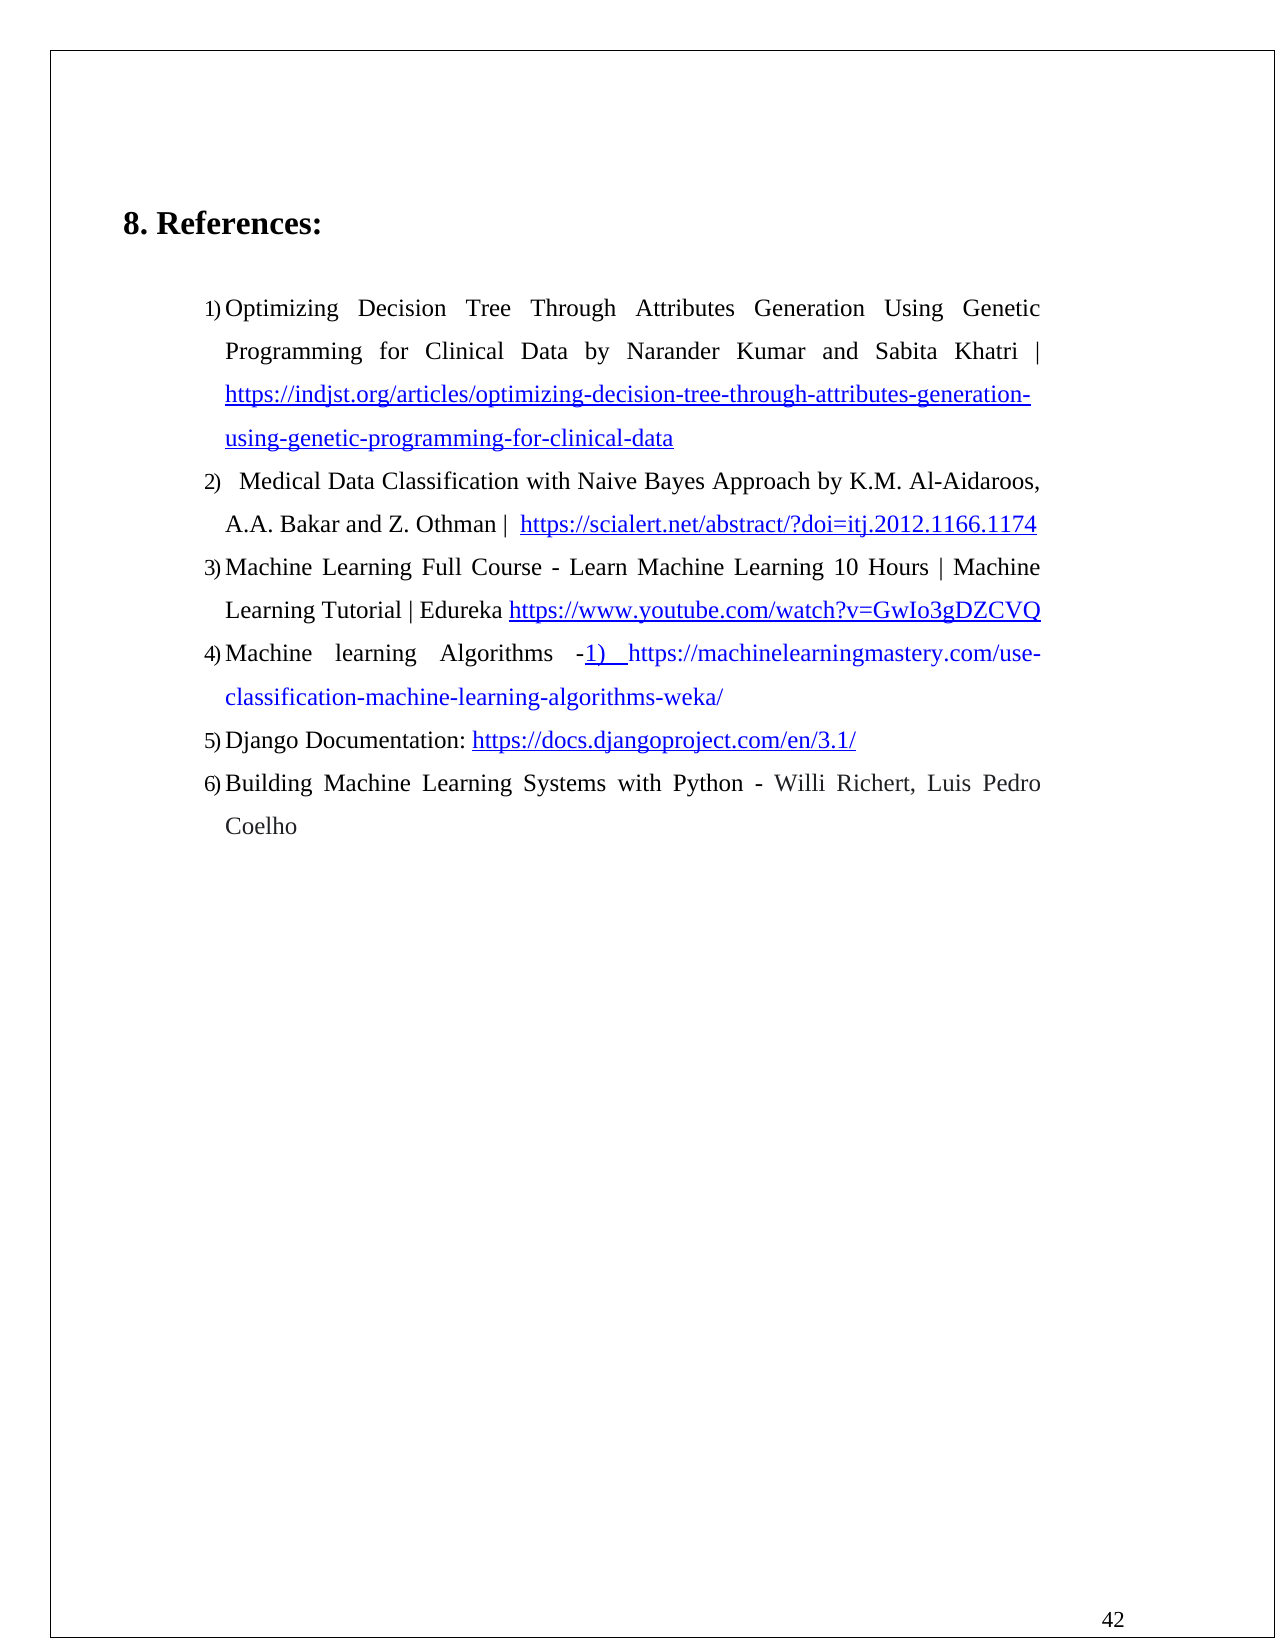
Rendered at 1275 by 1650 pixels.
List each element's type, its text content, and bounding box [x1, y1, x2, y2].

list Optimizing Decision Tree Through Attributes Generation Using Genetic Programming for Clinical Data by Narander Kumar and Sabita Khatri | https://indjst.org/articles/optimizing-decision-tree-through-attributes-generation-using-genetic-programming-for-clinical-data [204, 293, 1041, 451]
subtitle 8. References: [123, 203, 1274, 242]
list Building Machine Learning Systems with Python - Willi Richert, Luis Pedro Coelho [204, 768, 1041, 840]
list Machine Learning Full Course - Learn Machine Learning 10 Hours | Machine Learning Tutorial | Edureka https://www.youtube.com/watch?v=GwIo3gDZCVQ [204, 552, 1041, 624]
list Machine learning Algorithms -1) https://machinelearningmastery.com/use- classification-machine-learning-algorithms-weka/ [204, 638, 1041, 710]
list Medical Data Classification with Naive Bayes Approach by K.M. Al-Aidaroos, A.A. Bakar and Z. Othman | https://scialert.net/abstract/?doi=itj.2012.1166.1174 [204, 466, 1041, 538]
list Django Documentation: https://docs.djangoproject.com/en/3.1/ [204, 725, 1041, 754]
